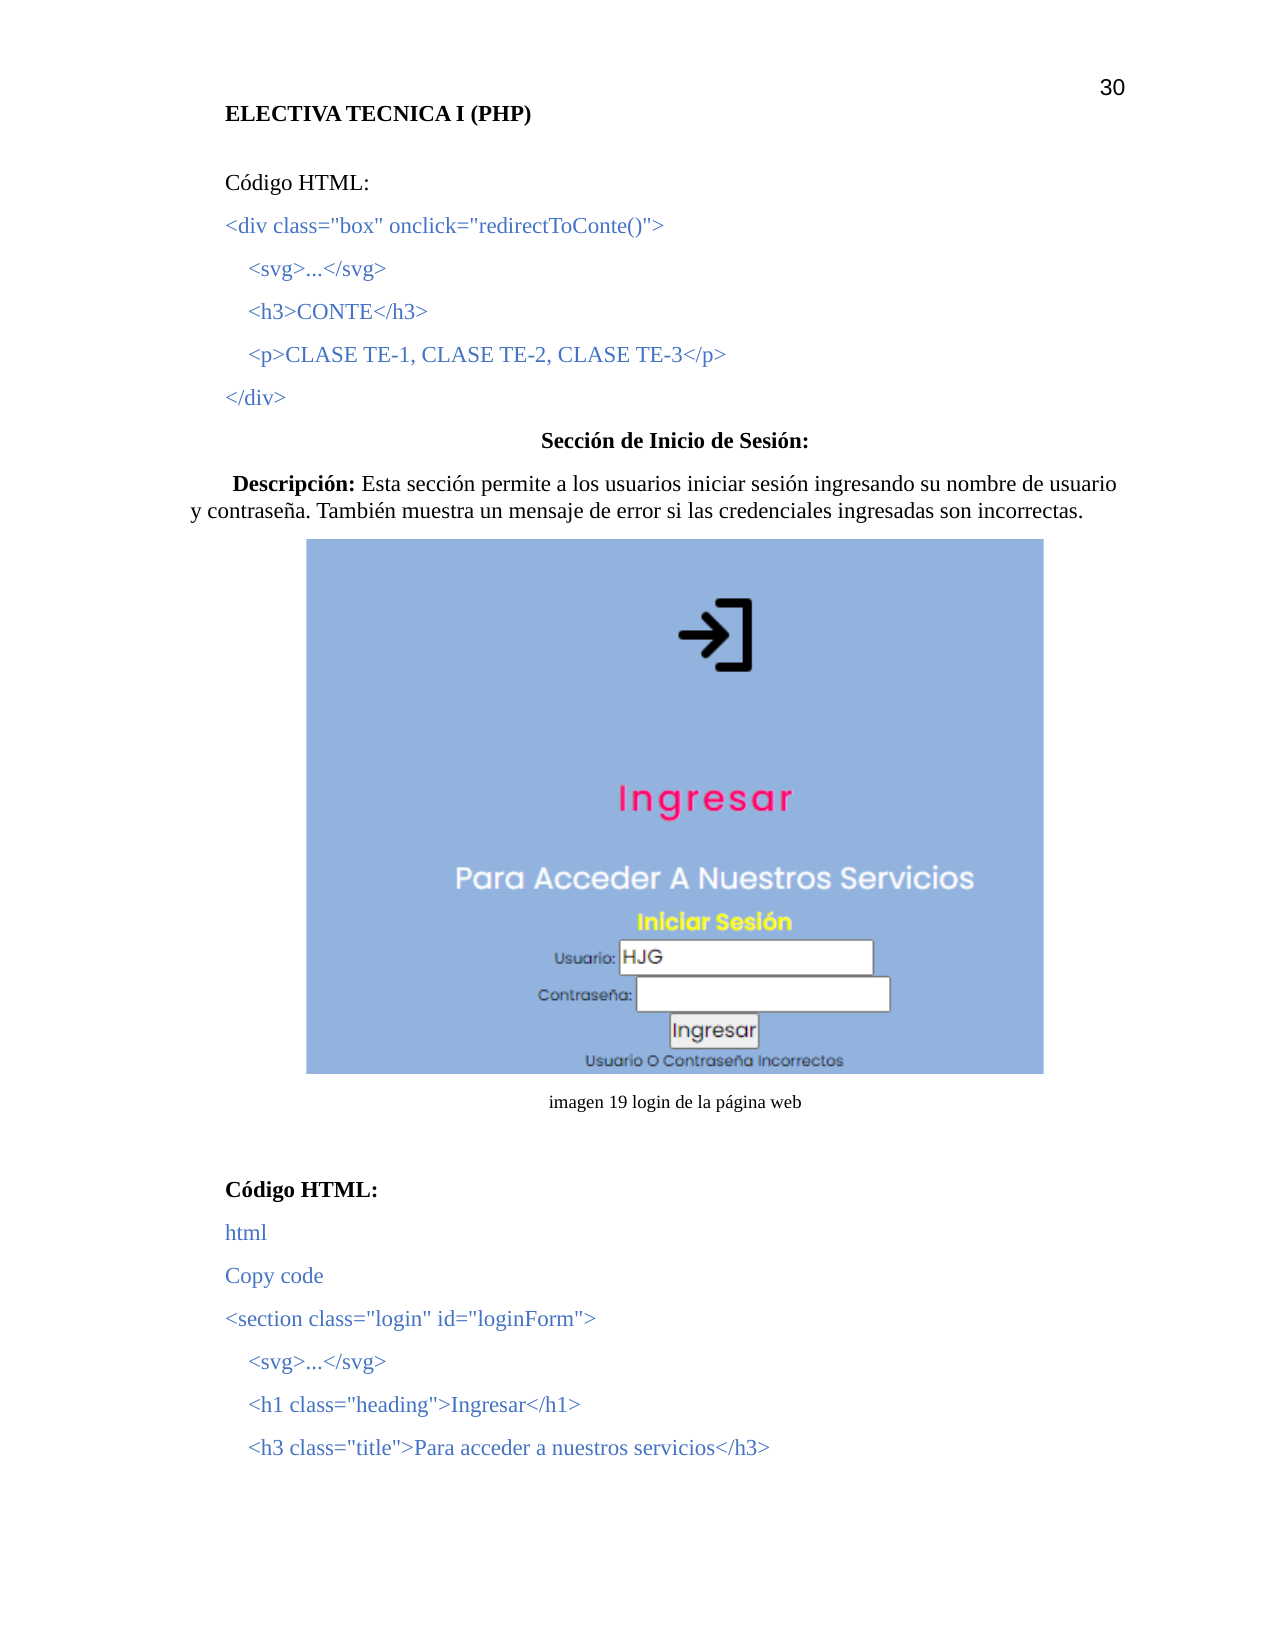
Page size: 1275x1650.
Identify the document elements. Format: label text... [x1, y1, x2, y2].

text Código HTML: [150, 169, 1125, 196]
text <p>CLASE TE-1, CLASE TE-2, CLASE TE-3</p> [150, 341, 1125, 368]
picture [306, 539, 1044, 1074]
text <svg>...</svg> [150, 255, 1125, 282]
text <svg>...</svg> [150, 1348, 1125, 1374]
text <h3>CONTE</h3> [150, 298, 1125, 324]
text <h1 class="heading">Ingresar</h1> [150, 1391, 1125, 1418]
text Código HTML: [150, 1176, 1125, 1202]
text Sección de Inicio de Sesión: [150, 427, 1125, 454]
text html [150, 1219, 1125, 1246]
text imagen 19 login de la página web [150, 1091, 1125, 1112]
text </div> [150, 384, 1125, 411]
text Descripción: Esta sección permite a los usuarios iniciar sesión ingresando su nombre de usuario y contraseña. También muestra un mensaje de error si las credenciales ingresadas son incorrectas. [150, 470, 1125, 523]
text <section class="login" id="loginForm"> [150, 1305, 1125, 1332]
text <div class="box" onclick="redirectToConte()"> [150, 212, 1125, 238]
text <h3 class="title">Para acceder a nuestros servicios</h3> [150, 1434, 1125, 1461]
text Copy code [150, 1262, 1125, 1288]
